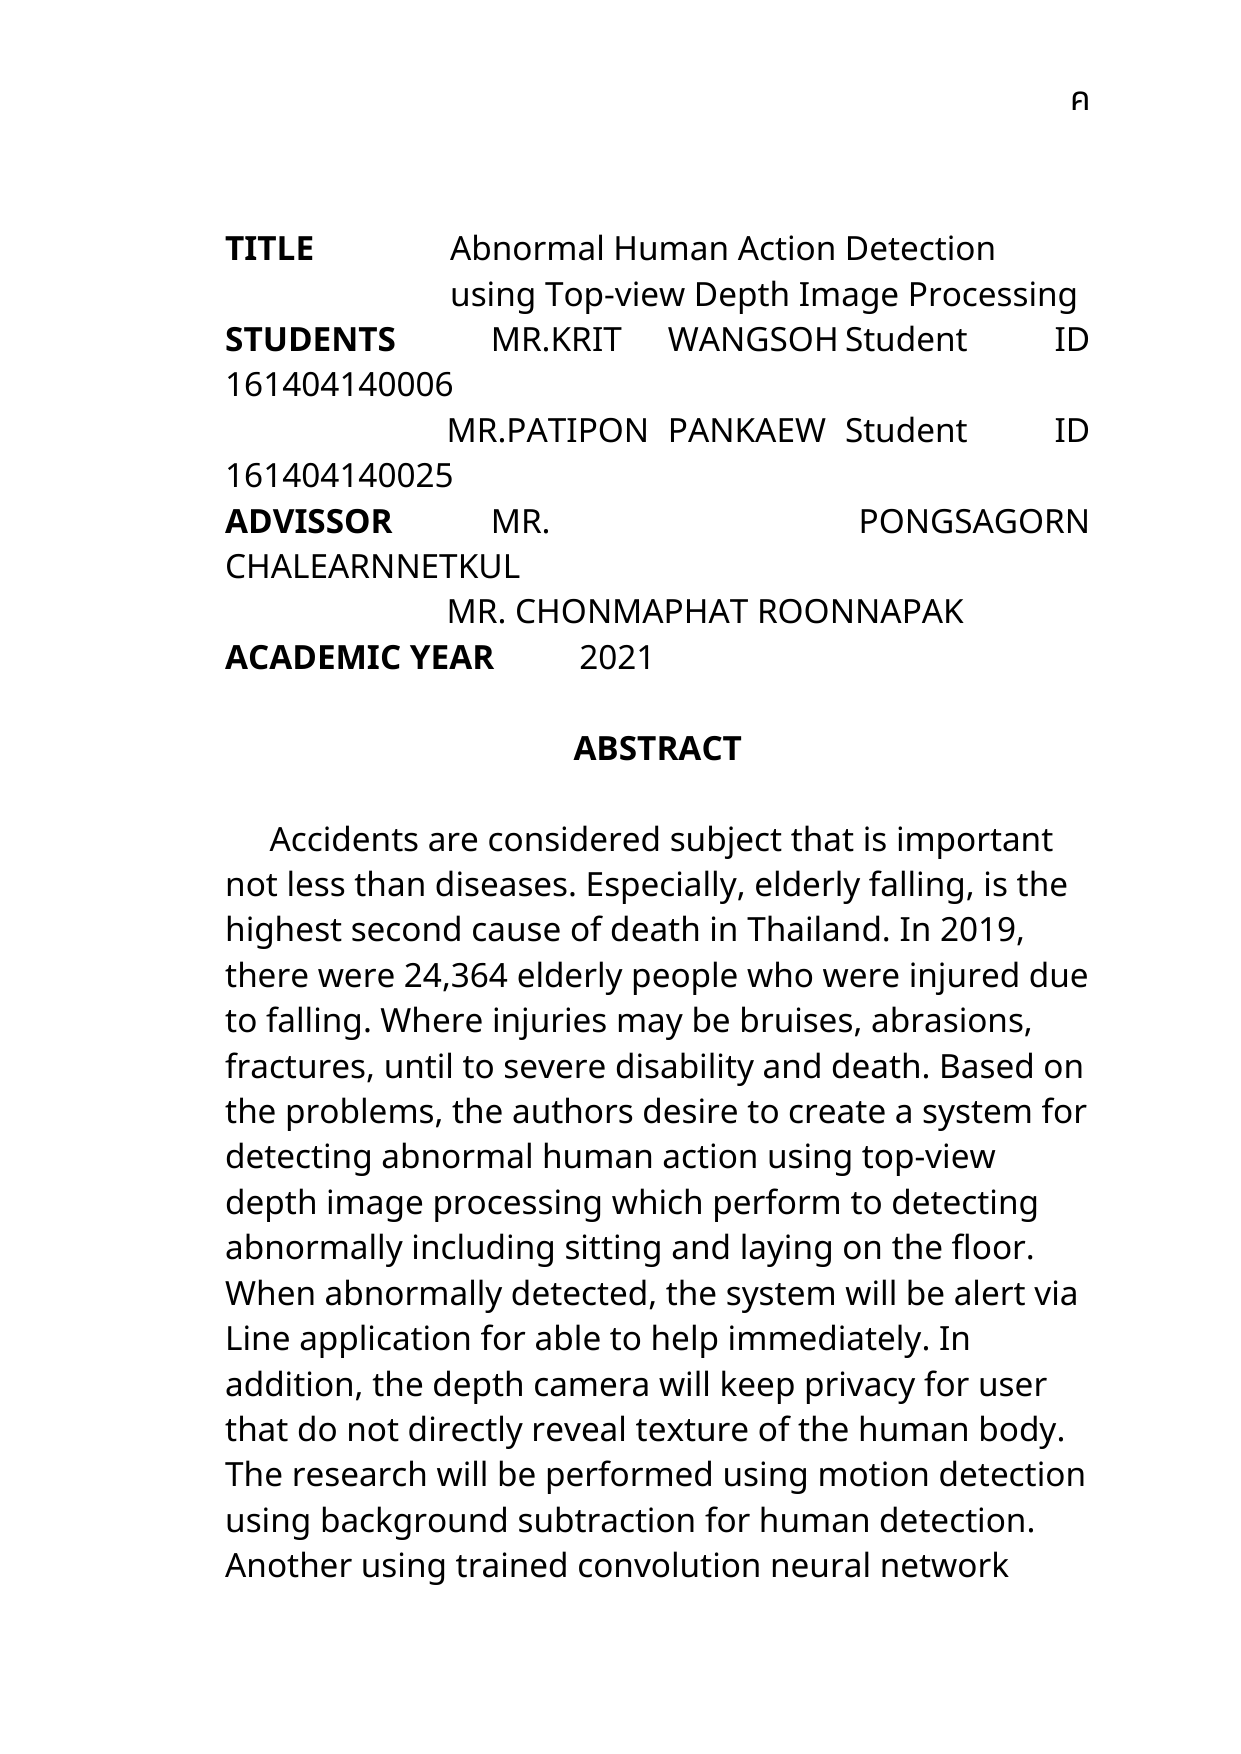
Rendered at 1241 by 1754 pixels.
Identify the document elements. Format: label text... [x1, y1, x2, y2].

text STUDENTS MR.KRIT WANGSOH Student ID 161404140006 [225, 316, 1090, 407]
text ADVISSOR MR. PONGSAGORN CHALEARNNETKUL [225, 497, 1090, 588]
text ACADEMIC YEAR 2021 [225, 634, 1090, 679]
text MR. CHONMAPHAT ROONNAPAK [225, 588, 1090, 634]
subtitle ABSTRACT [225, 724, 1090, 770]
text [225, 815, 1090, 1587]
text TITLE Abnormal Human Action Detection using Top-view Depth Image Processing [225, 225, 1090, 316]
text MR.PATIPON PANKAEW Student ID 161404140025 [225, 407, 1090, 497]
